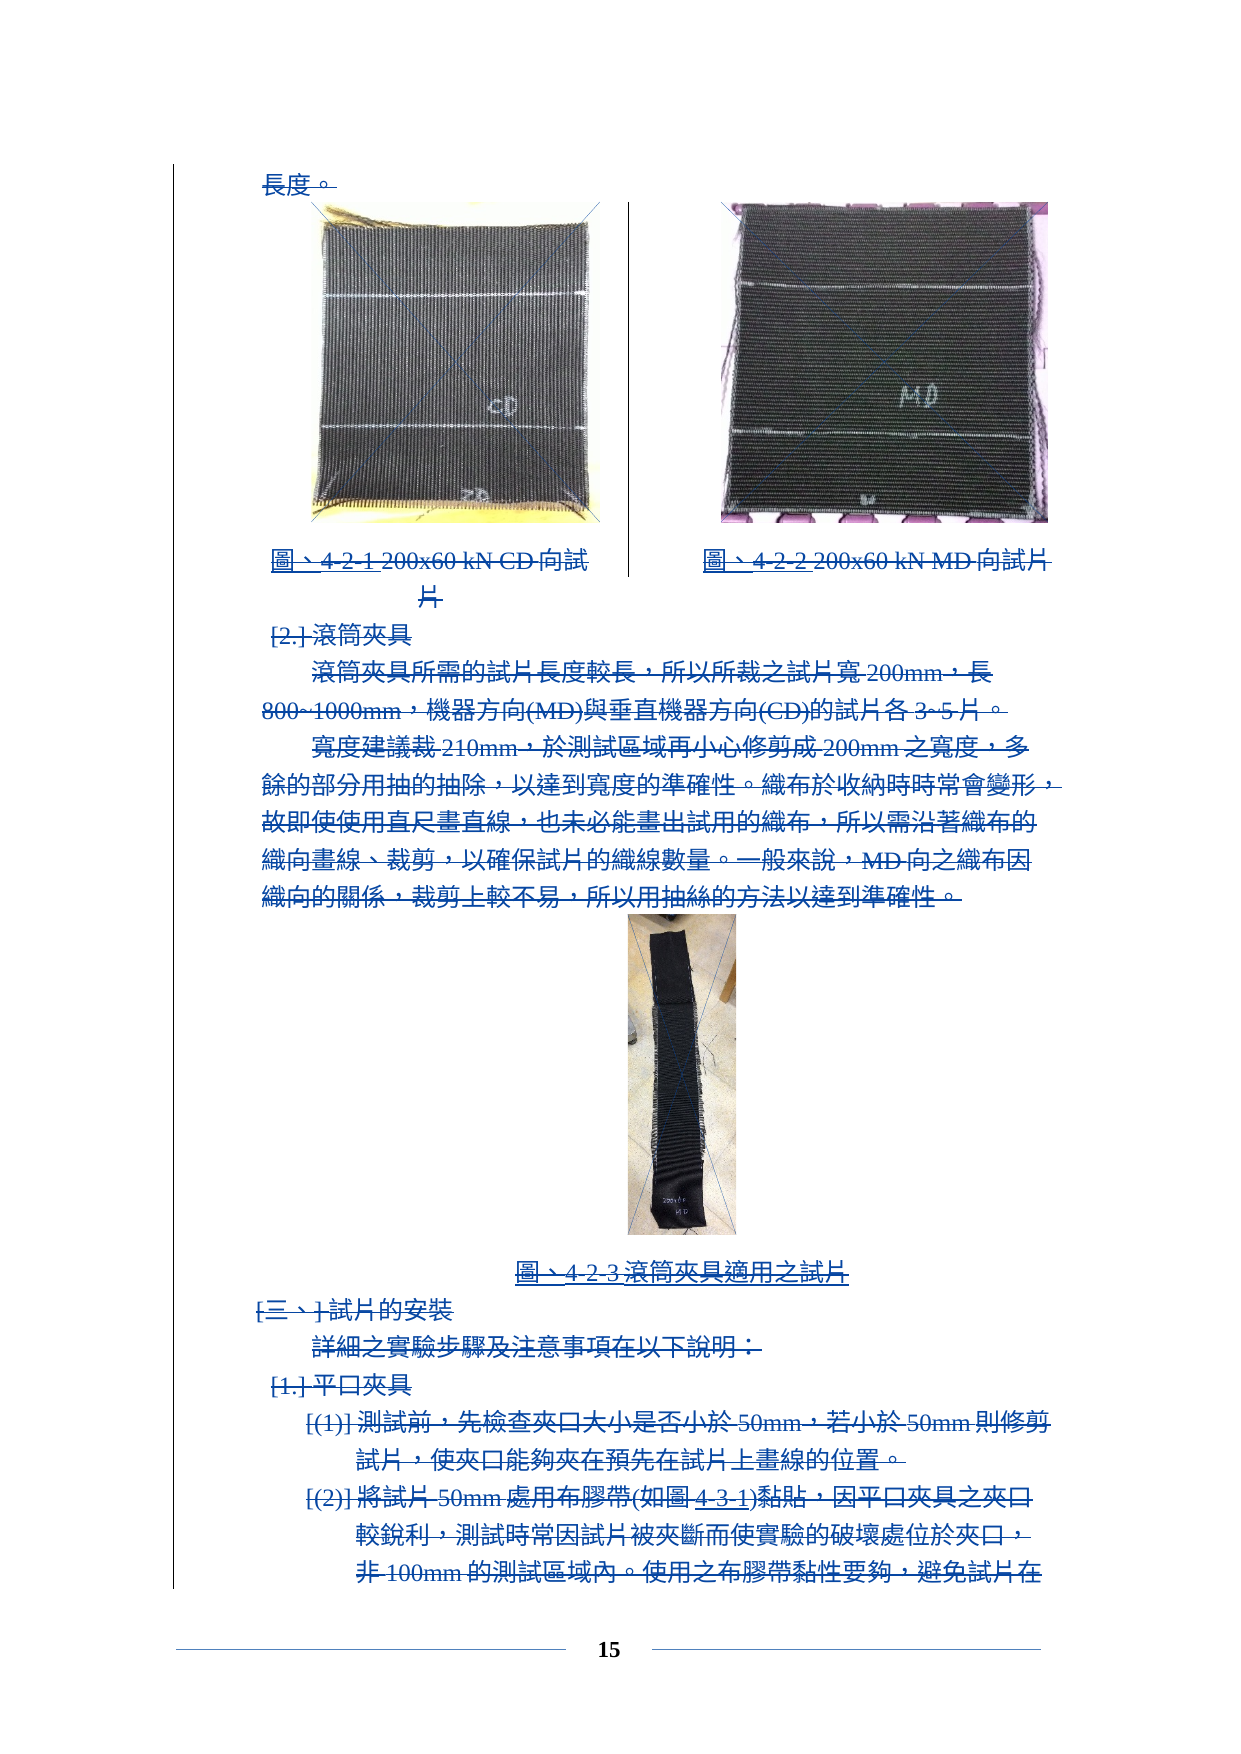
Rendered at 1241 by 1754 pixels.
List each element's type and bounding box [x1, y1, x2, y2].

picture [312, 363, 599, 523]
picture [313, 202, 598, 361]
picture [722, 363, 1047, 523]
picture [721, 204, 883, 520]
picture [886, 203, 1048, 521]
picture [723, 202, 1046, 361]
picture [683, 916, 737, 1233]
picture [629, 1078, 735, 1235]
picture [457, 204, 600, 520]
picture [627, 916, 681, 1233]
picture [629, 914, 735, 1071]
picture [311, 203, 454, 521]
